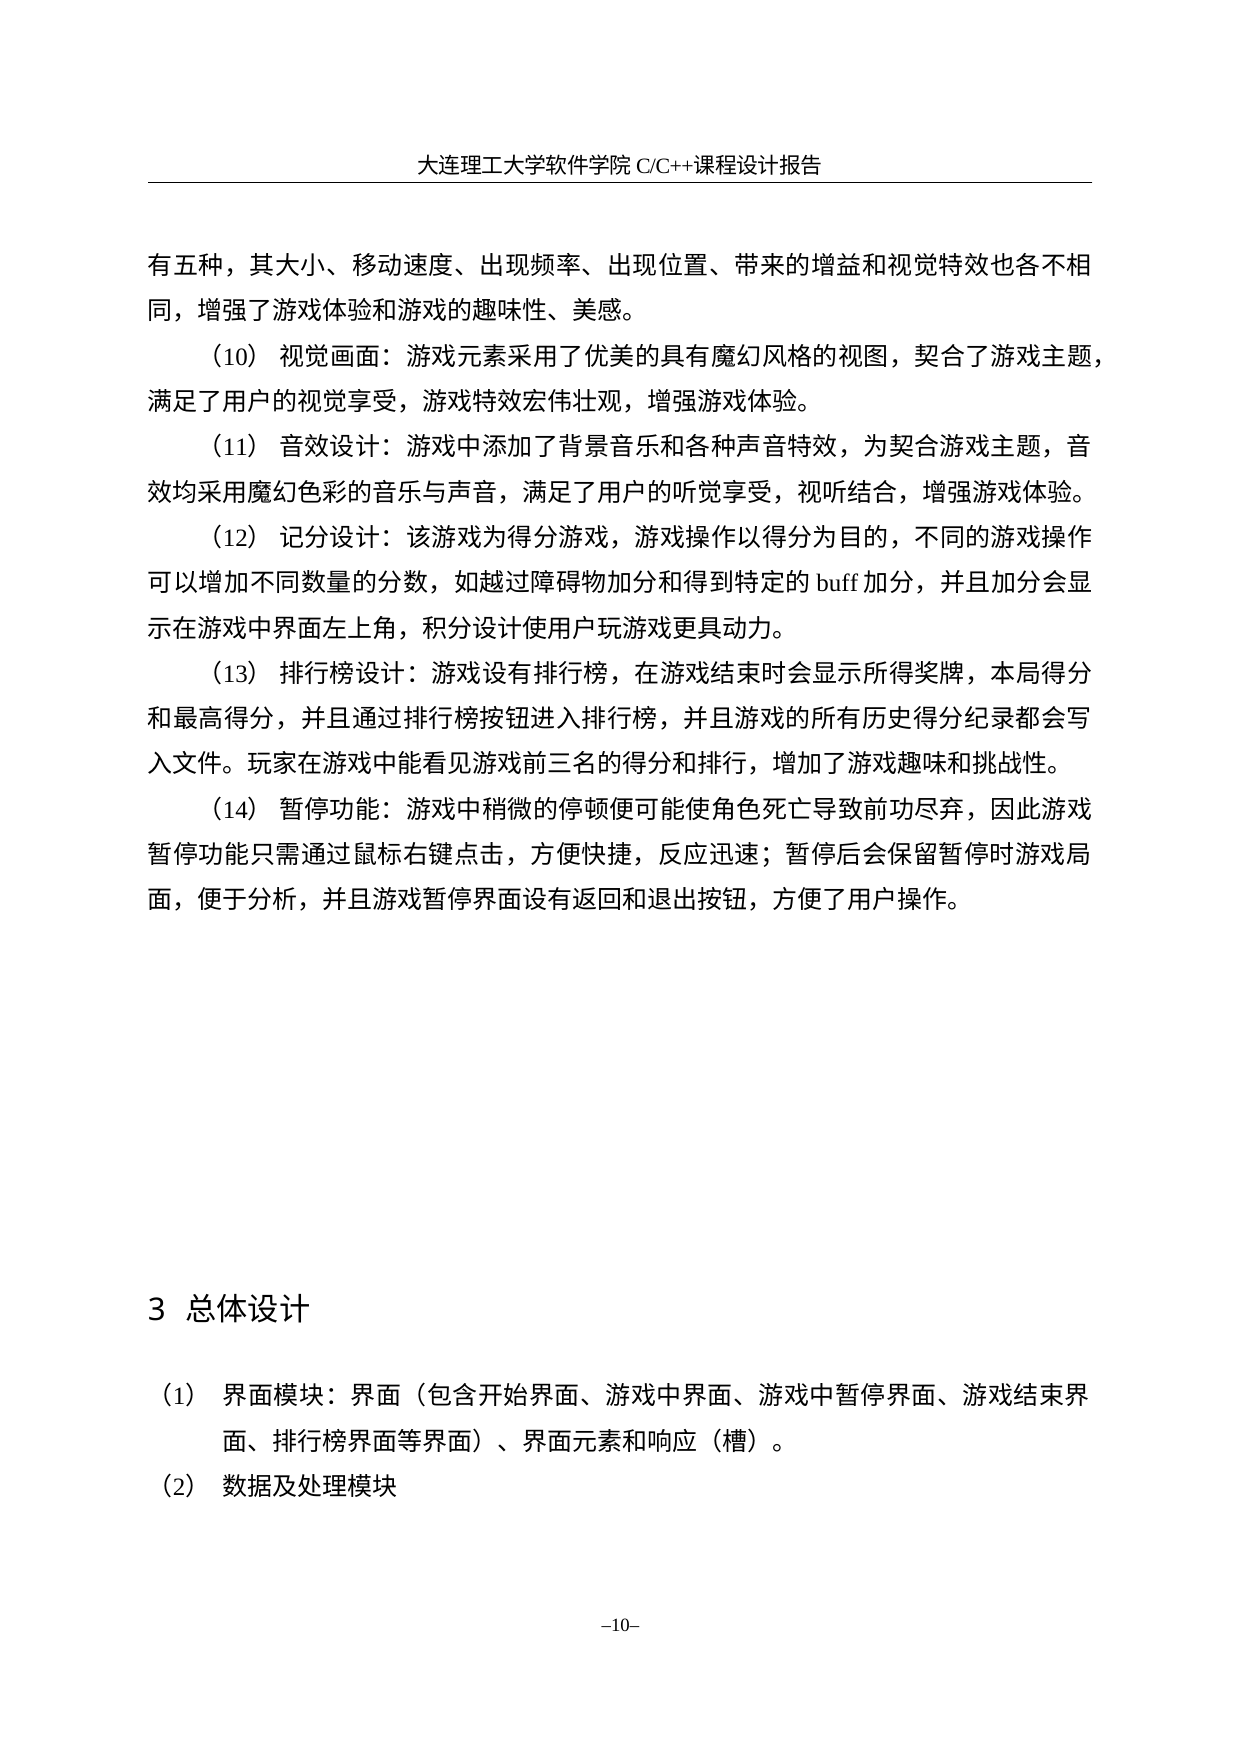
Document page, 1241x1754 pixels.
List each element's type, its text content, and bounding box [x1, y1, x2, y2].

list 视觉画面：游戏元素采用了优美的具有魔幻风格的视图，契合了游戏主题，满足了用户的视觉享受，游戏特效宏伟壮观，增强游戏体验。 [148, 336, 1092, 418]
list 界面模块：界面（包含开始界面、游戏中界面、游戏中暂停界面、游戏结束界面、排行榜界面等界面）、界面元素和响应（槽）。 [148, 1376, 1092, 1457]
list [148, 246, 1092, 327]
list 音效设计：游戏中添加了背景音乐和各种声音特效，为契合游戏主题，音效均采用魔幻色彩的音乐与声音，满足了用户的听觉享受，视听结合，增强游戏体验。 [148, 427, 1092, 508]
list 暂停功能：游戏中稍微的停顿便可能使角色死亡导致前功尽弃，因此游戏暂停功能只需通过鼠标右键点击，方便快捷，反应迅速；暂停后会保留暂停时游戏局面，便于分析，并且游戏暂停界面设有返回和退出按钮，方便了用户操作。 [148, 789, 1092, 916]
list 记分设计：该游戏为得分游戏，游戏操作以得分为目的，不同的游戏操作可以增加不同数量的分数，如越过障碍物加分和得到特定的buff加分，并且加分会显示在游戏中界面左上角，积分设计使用户玩游戏更具动力。 [148, 517, 1092, 644]
subtitle 总体设计 [148, 1284, 1092, 1330]
list 数据及处理模块 [148, 1466, 1092, 1502]
list 排行榜设计：游戏设有排行榜，在游戏结束时会显示所得奖牌，本局得分和最高得分，并且通过排行榜按钮进入排行榜，并且游戏的所有历史得分纪录都会写入文件。玩家在游戏中能看见游戏前三名的得分和排行，增加了游戏趣味和挑战性。 [148, 653, 1092, 780]
